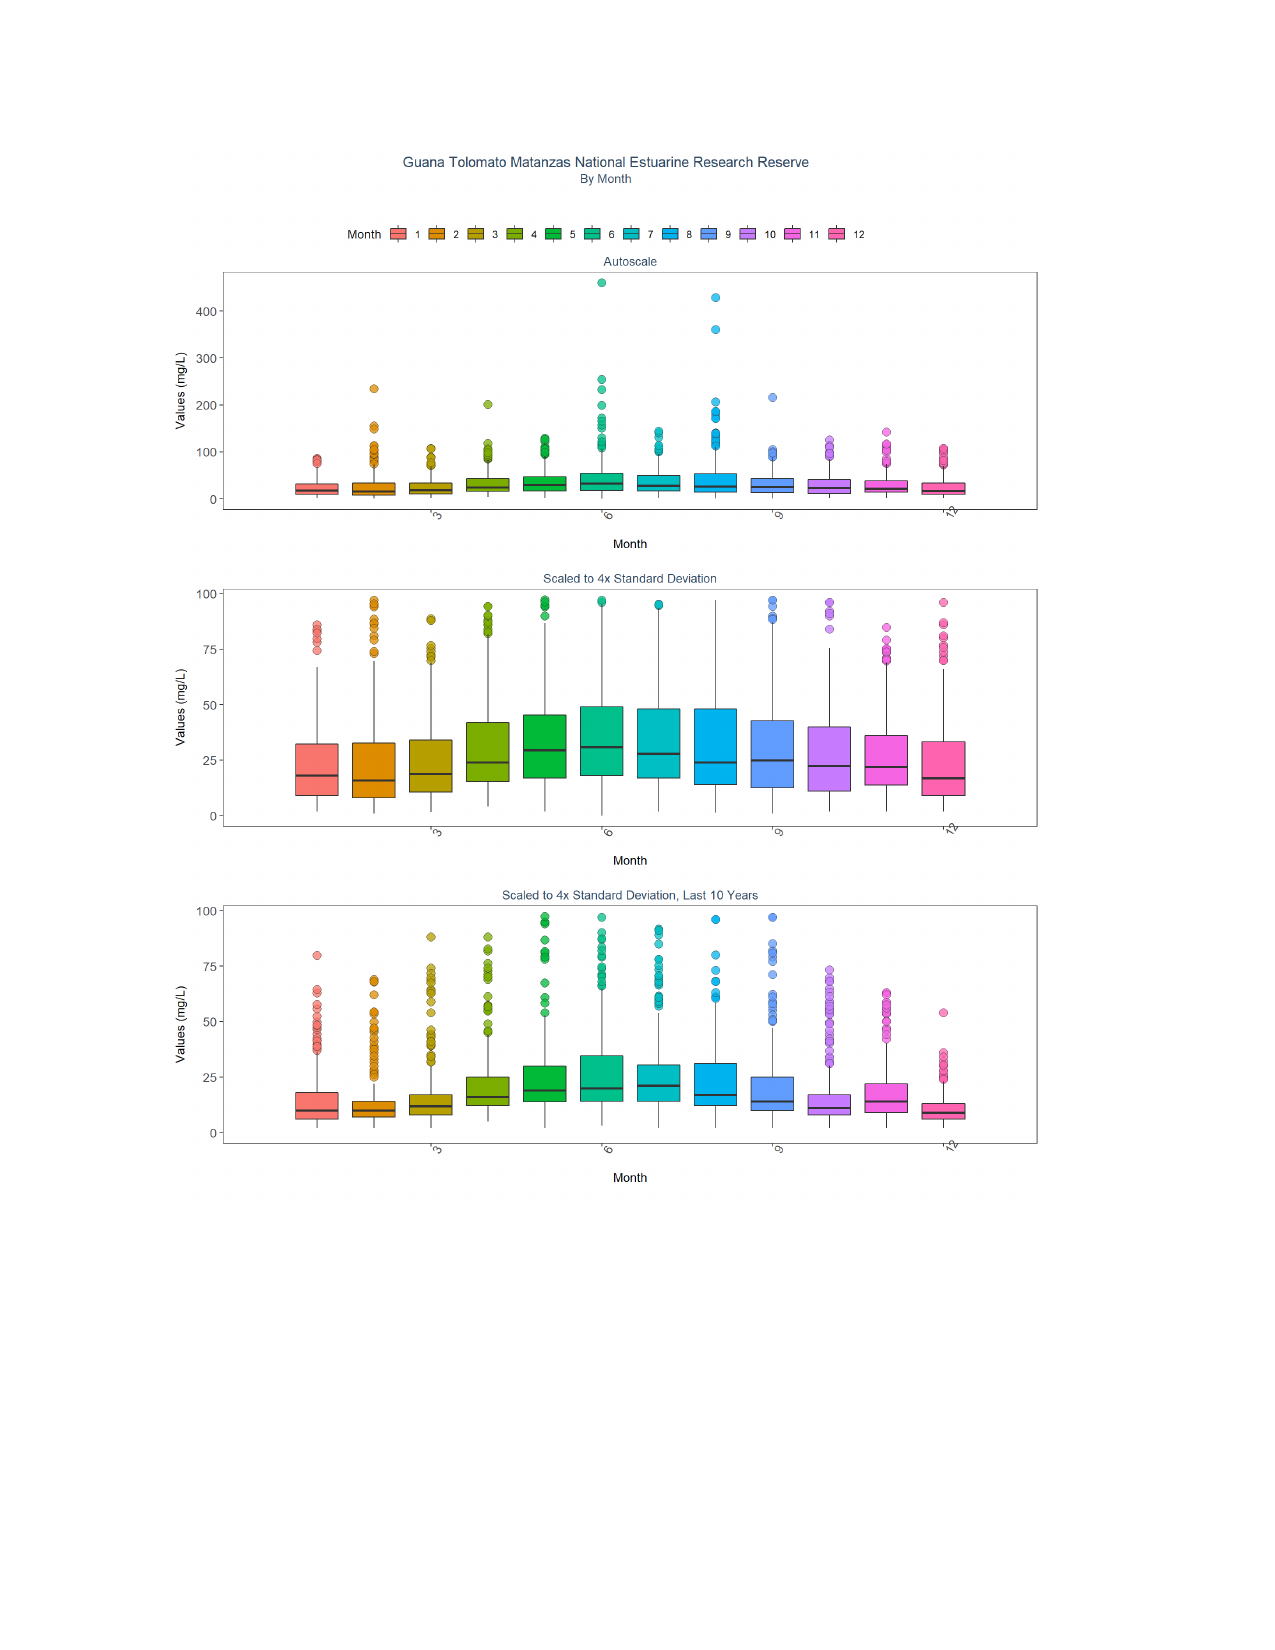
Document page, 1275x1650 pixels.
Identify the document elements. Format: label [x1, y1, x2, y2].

picture [168, 150, 1044, 1200]
